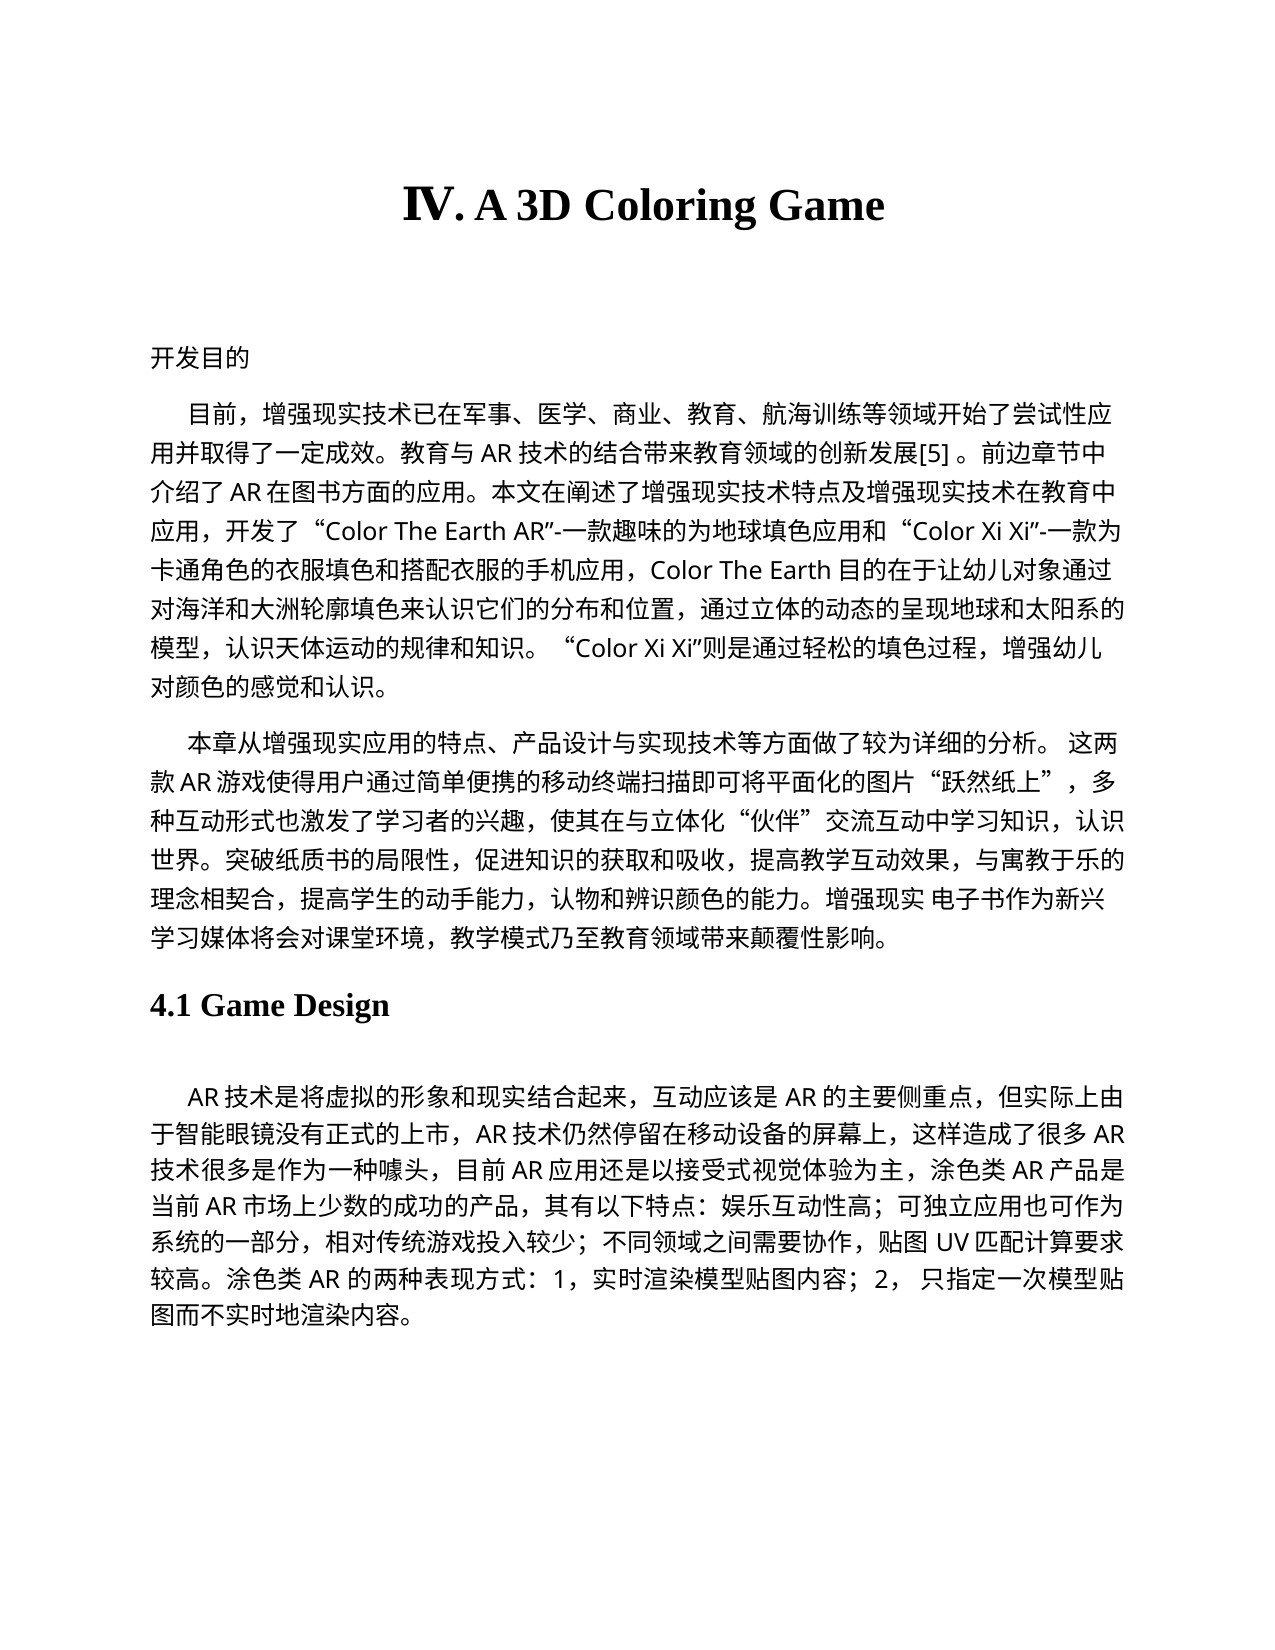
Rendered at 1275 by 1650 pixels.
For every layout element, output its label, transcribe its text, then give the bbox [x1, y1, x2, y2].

text 开发目的 [150, 338, 1125, 375]
text Ⅳ. A 3D Coloring Game [150, 177, 1125, 230]
text 4.1 Game Design [150, 985, 1125, 1023]
text AR技术是将虚拟的形象和现实结合起来，互动应该是AR的主要侧重点，但实际上由于智能眼镜没有正式的上市，AR技术仍然停留在移动设备的屏幕上，这样造成了很多AR技术很多是作为一种噱头，目前AR应用还是以接受式视觉体验为主，涂色类AR产品是当前AR市场上少数的成功的产品，其有以下特点：娱乐互动性高；可独立应用也可作为系统的一部分，相对传统游戏投入较少；不同领域之间需要协作，贴图UV匹配计算要求较高。涂色类AR 的两种表现方式：1，实时渲染模型贴图内容；2， 只指定一次模型贴图而不实时地渲染内容。 [150, 1078, 1125, 1332]
text 目前，增强现实技术已在军事、医学、商业、教育、航海训练等领域开始了尝试性应用并取得了一定成效。教育与 AR 技术的结合带来教育领域的创新发展[5] 。前边章节中介绍了AR在图书方面的应用。本文在阐述了增强现实技术特点及增强现实技术在教育中应用，开发了“Color The Earth AR”-一款趣味的为地球填色应用和“Color Xi Xi”-一款为卡通角色的衣服填色和搭配衣服的手机应用，Color The Earth目的在于让幼儿对象通过对海洋和大洲轮廓填色来认识它们的分布和位置，通过立体的动态的呈现地球和太阳系的模型，认识天体运动的规律和知识。“Color Xi Xi”则是通过轻松的填色过程，增强幼儿对颜色的感觉和认识。 [150, 394, 1125, 704]
text 本章从增强现实应用的特点、产品设计与实现技术等方面做了较为详细的分析。 这两款AR游戏使得用户通过简单便携的移动终端扫描即可将平面化的图片“跃然纸上”，多种互动形式也激发了学习者的兴趣，使其在与立体化“伙伴”交流互动中学习知识，认识世界。突破纸质书的局限性，促进知识的获取和吸收，提高教学互动效果，与寓教于乐的理念相契合，提高学生的动手能力，认物和辨识颜色的能力。增强现实 电子书作为新兴学习媒体将会对课堂环境，教学模式乃至教育领域带来颠覆性影响。 [150, 723, 1125, 955]
